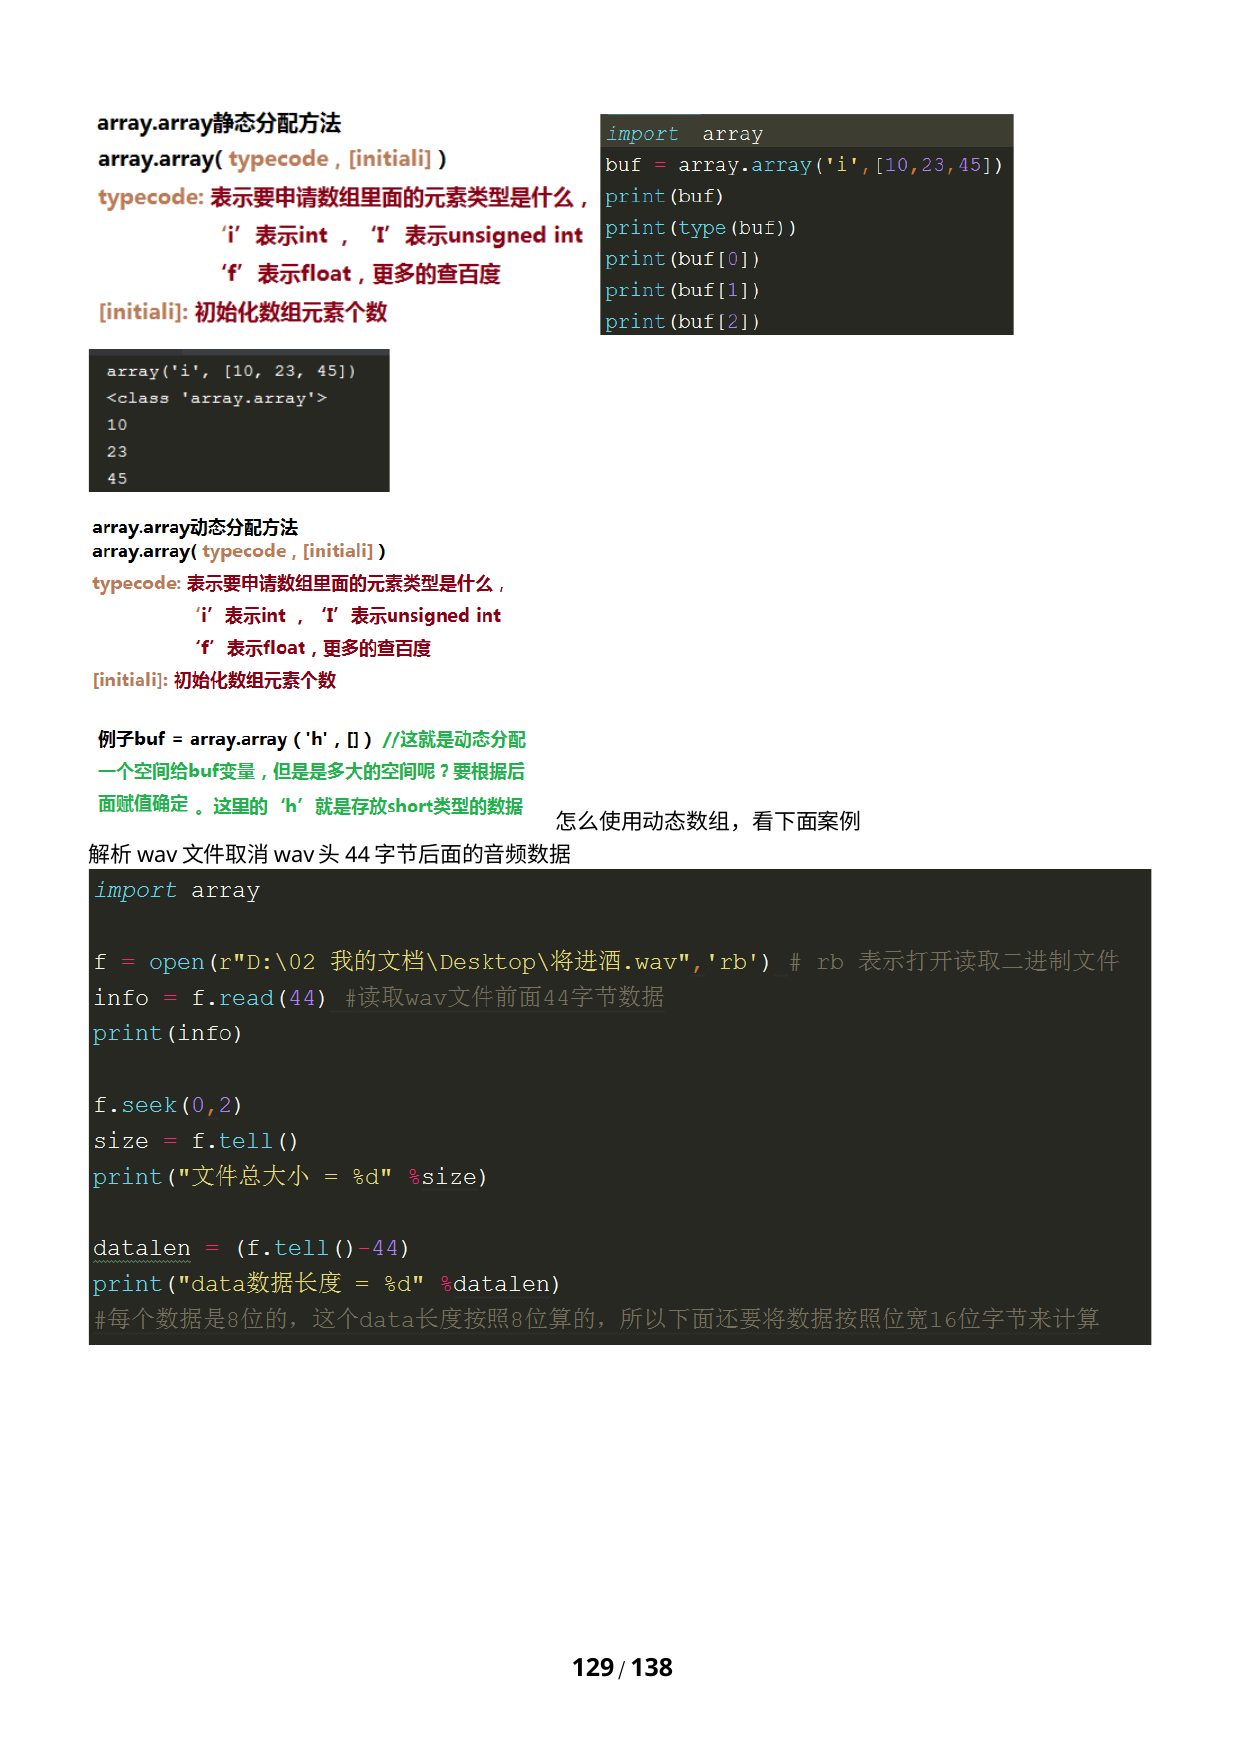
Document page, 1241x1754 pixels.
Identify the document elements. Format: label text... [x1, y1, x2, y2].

picture [88, 869, 1152, 1345]
picture [88, 513, 556, 830]
text 解析wav文件取消wav头44字节后面的音频数据 [89, 837, 1152, 869]
picture [88, 349, 390, 492]
picture [88, 104, 1014, 335]
